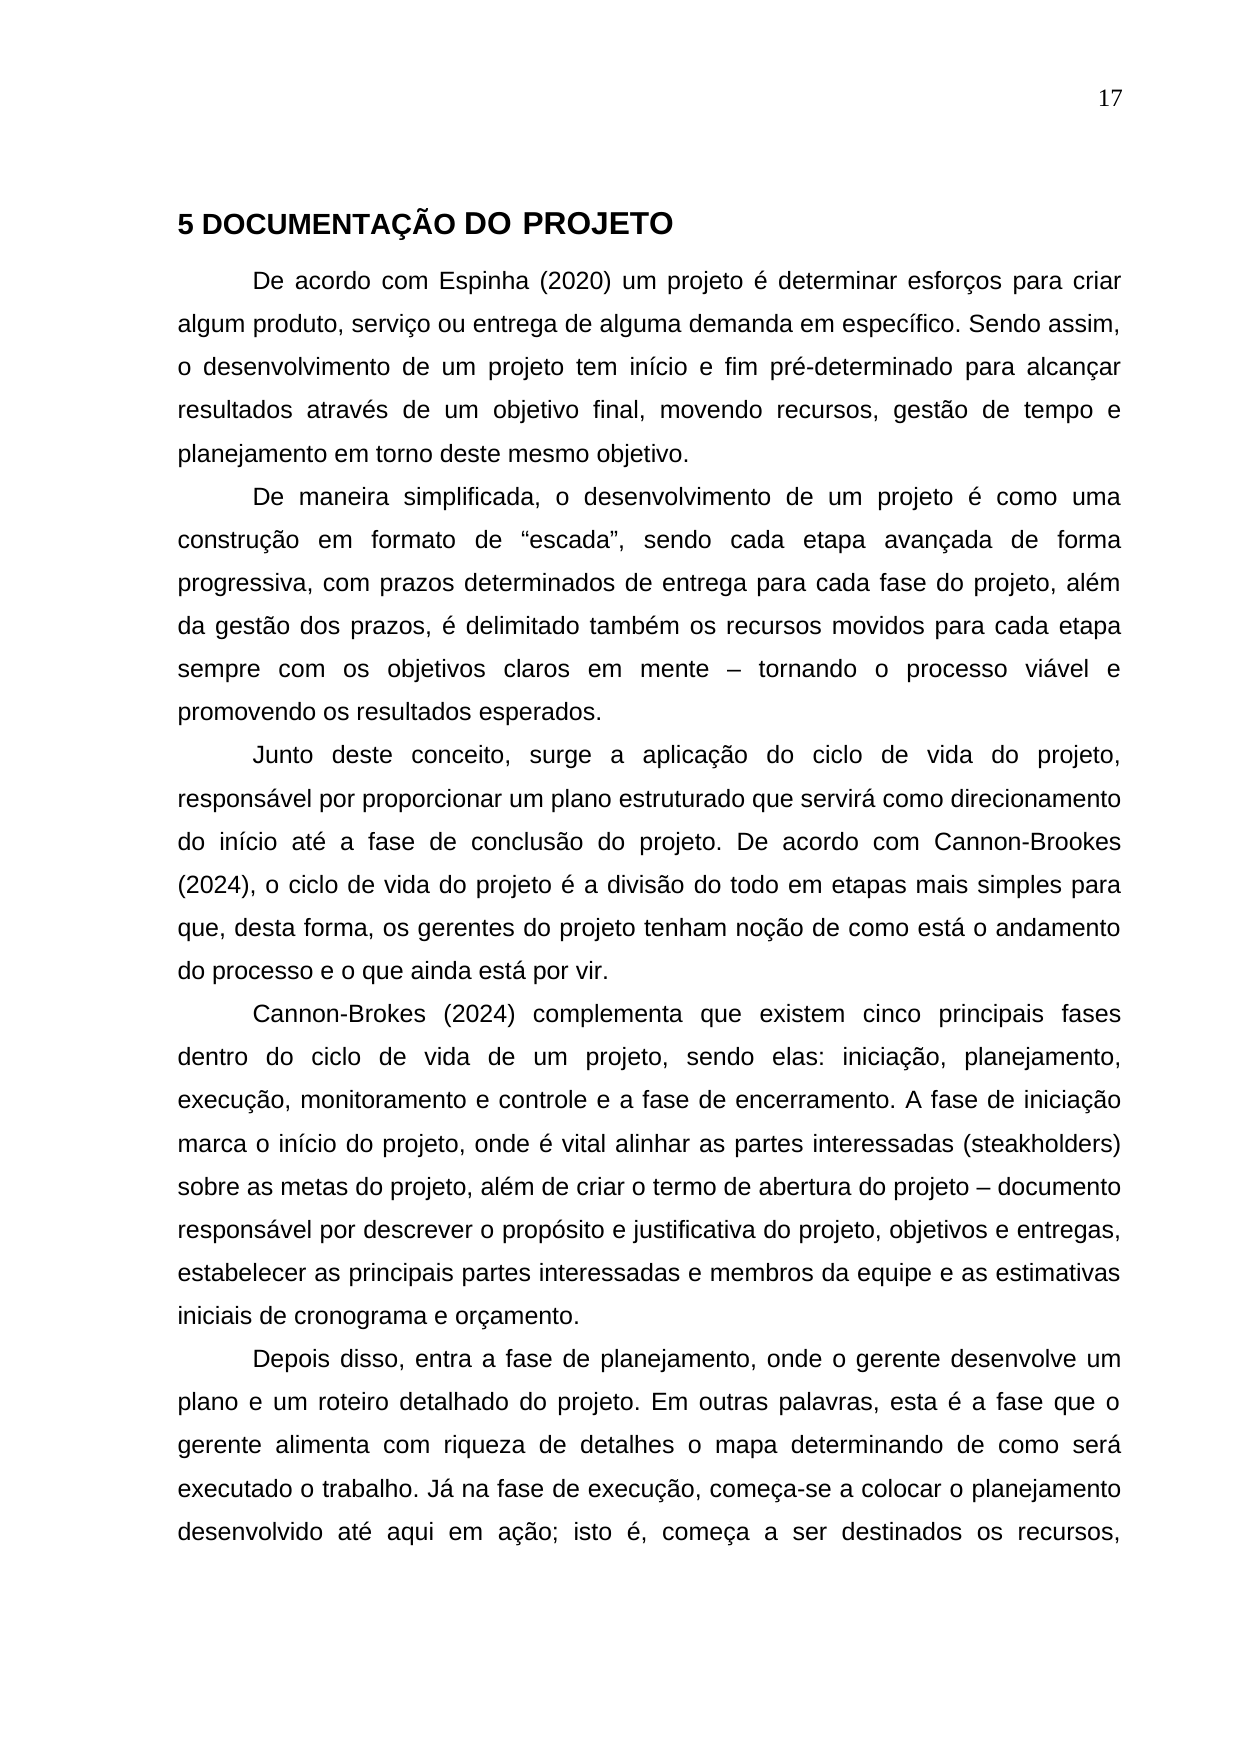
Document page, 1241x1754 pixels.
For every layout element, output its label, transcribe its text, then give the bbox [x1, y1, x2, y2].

subtitle 5 DOCUMENTAÇÃO do projeto [177, 198, 1122, 243]
text Cannon-Brokes (2024) complementa que existem cinco principais fases dentro do ciclo de vida de um projeto, sendo elas: iniciação, planejamento, execução, monitoramento e controle e a fase de encerramento. A fase de iniciação marca o início do projeto, onde é vital alinhar as partes interessadas (steakholders) sobre as metas do projeto, além de criar o termo de abertura do projeto – documento responsável por descrever o propósito e justificativa do projeto, objetivos e entregas, estabelecer as principais partes interessadas e membros da equipe e as estimativas iniciais de cronograma e orçamento. [177, 999, 1122, 1330]
text De maneira simplificada, o desenvolvimento de um projeto é como uma construção em formato de “escada”, sendo cada etapa avançada de forma progressiva, com prazos determinados de entrega para cada fase do projeto, além da gestão dos prazos, é delimitado também os recursos movidos para cada etapa sempre com os objetivos claros em mente – tornando o processo viável e promovendo os resultados esperados. [177, 482, 1122, 726]
text De acordo com Espinha (2020) um projeto é determinar esforços para criar algum produto, serviço ou entrega de alguma demanda em específico. Sendo assim, o desenvolvimento de um projeto tem início e fim pré-determinado para alcançar resultados através de um objetivo final, movendo recursos, gestão de tempo e planejamento em torno deste mesmo objetivo. [177, 266, 1122, 467]
text Junto deste conceito, surge a aplicação do ciclo de vida do projeto, responsável por proporcionar um plano estruturado que servirá como direcionamento do início até a fase de conclusão do projeto. De acordo com Cannon-Brookes (2024), o ciclo de vida do projeto é a divisão do todo em etapas mais simples para que, desta forma, os gerentes do projeto tenham noção de como está o andamento do processo e o que ainda está por vir. [177, 740, 1122, 985]
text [177, 1344, 1122, 1545]
